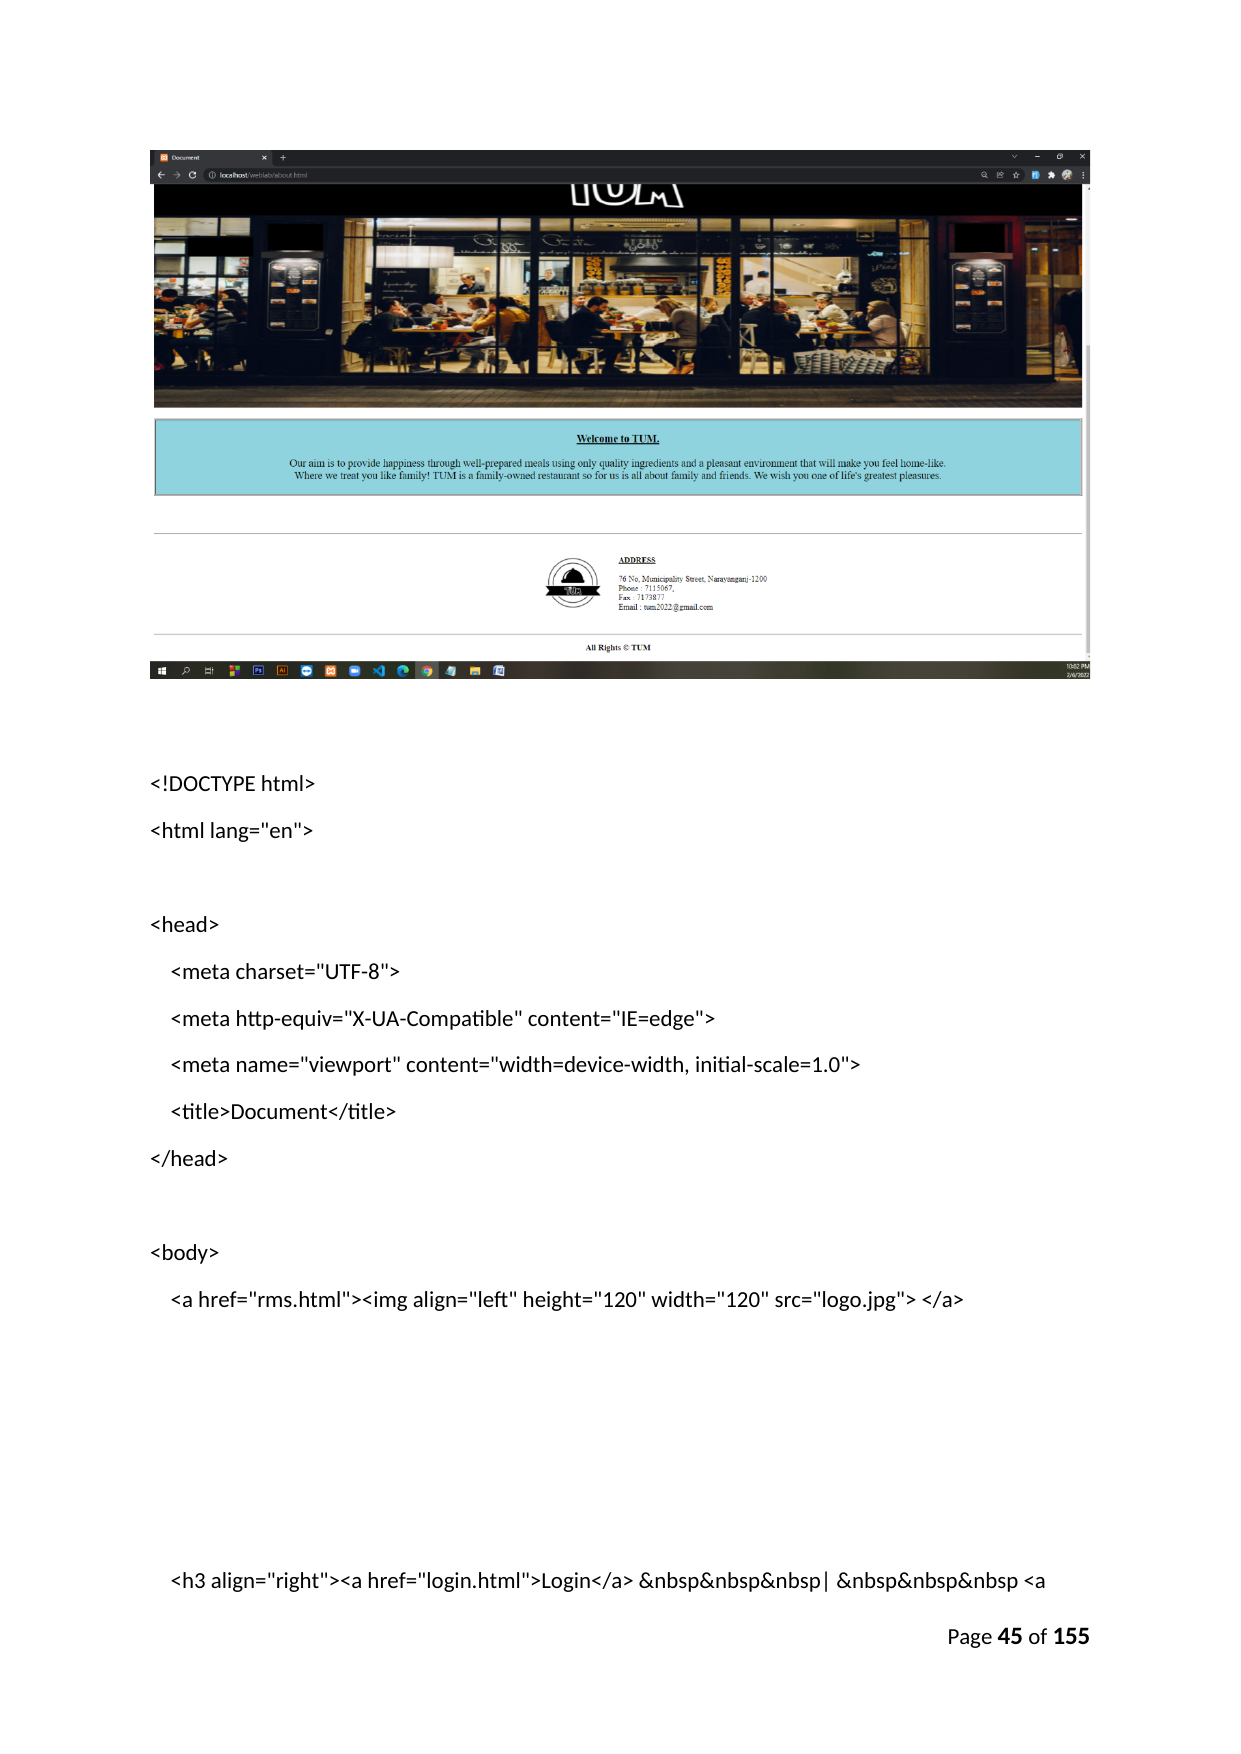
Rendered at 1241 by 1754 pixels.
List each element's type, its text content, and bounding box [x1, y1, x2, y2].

text <a href="rms.html"><img align="left" height="120" width="120" src="logo.jpg"> </a> [150, 1285, 1090, 1313]
text <!DOCTYPE html> [150, 769, 1090, 797]
text <meta name="viewport" content="width=device-width, initial-scale=1.0"> [150, 1051, 1090, 1078]
text </head> [150, 1144, 1090, 1172]
text <html lang="en"> [150, 816, 1090, 844]
text <meta charset="UTF-8"> [150, 957, 1090, 985]
picture [150, 150, 1091, 679]
text <title>Document</title> [150, 1097, 1090, 1125]
text <h3 align="right"><a href="login.html">Login</a> &nbsp&nbsp&nbsp| &nbsp&nbsp&nbsp <a [150, 1566, 1090, 1594]
text <meta http-equiv="X-UA-Compatible" content="IE=edge"> [150, 1004, 1090, 1032]
text <head> [150, 910, 1090, 938]
text <body> [150, 1238, 1090, 1266]
